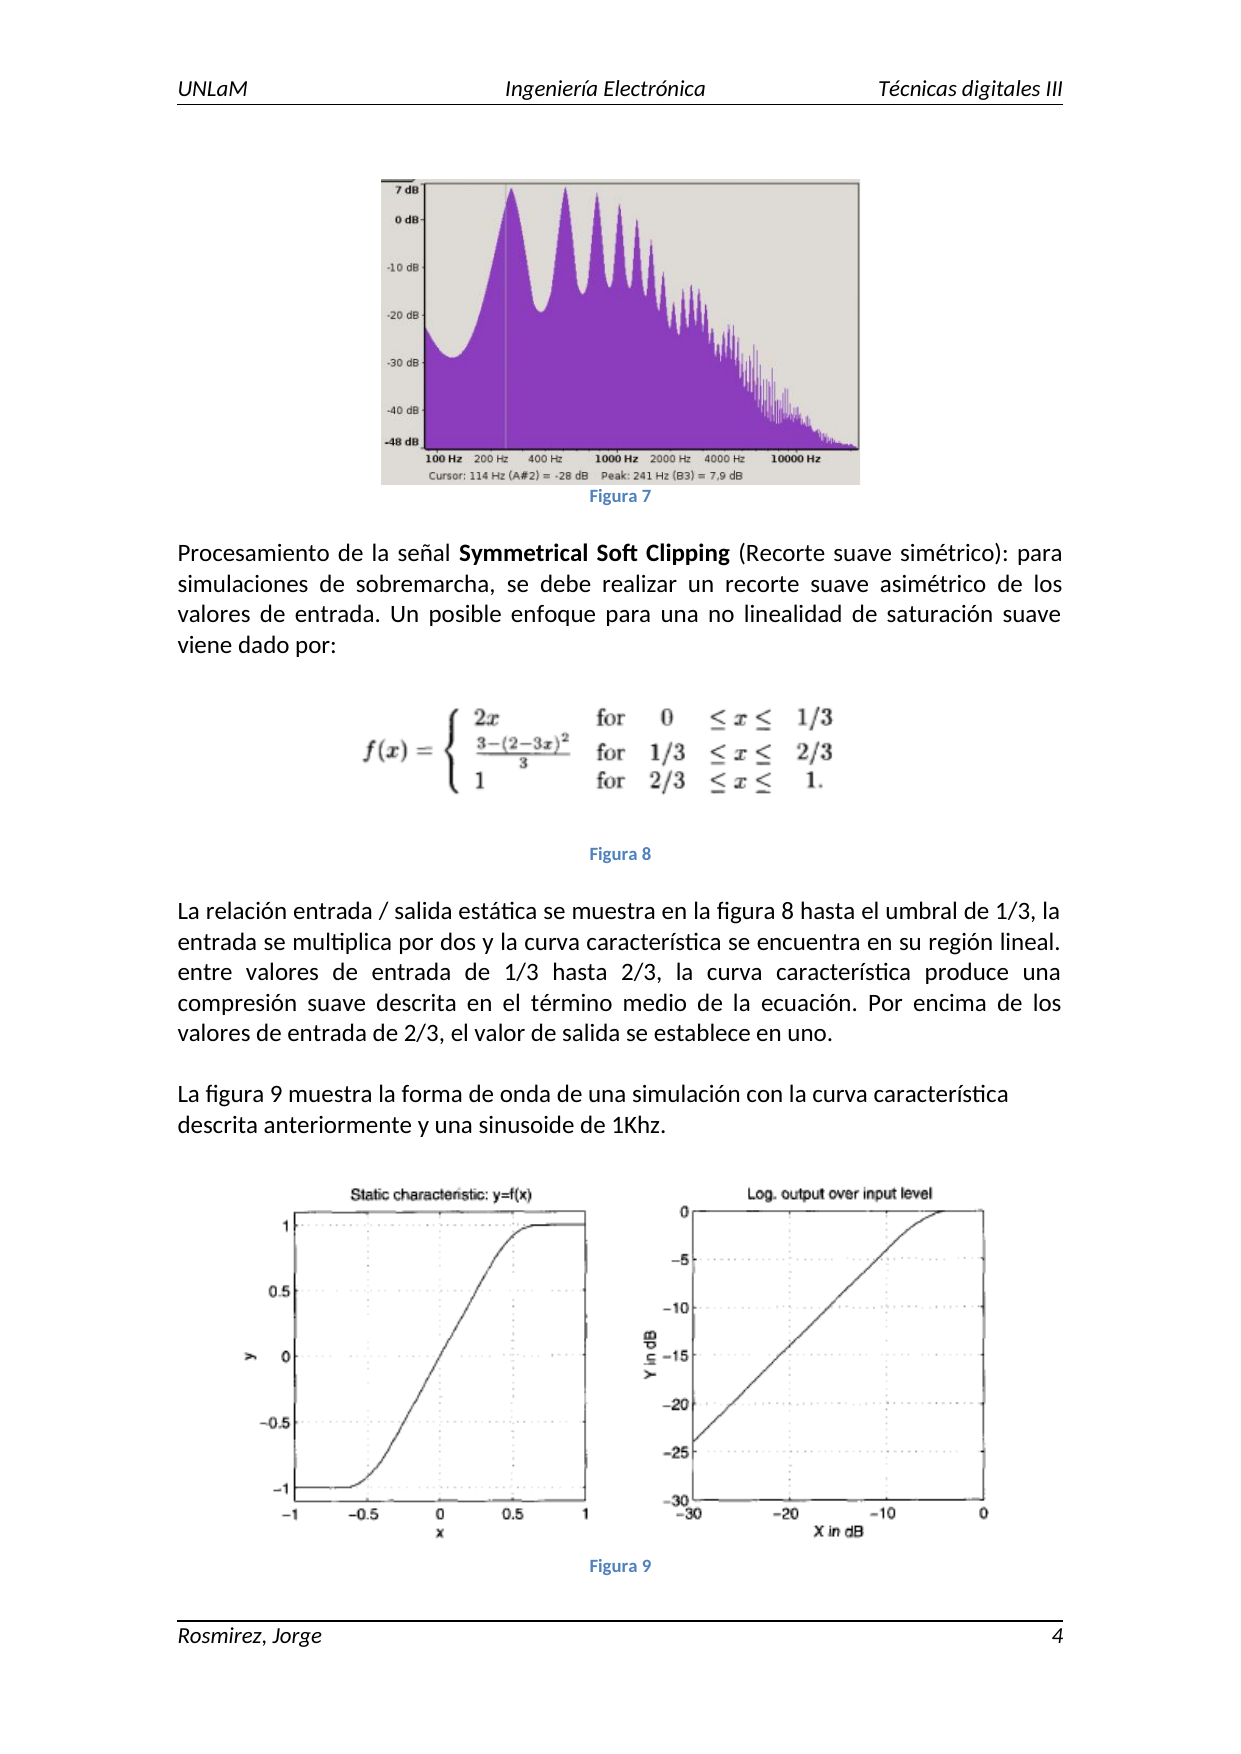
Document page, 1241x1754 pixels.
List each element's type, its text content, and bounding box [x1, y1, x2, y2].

text La figura 9 muestra la forma de onda de una simulación con la curva característica descrita anteriormente y una sinusoide de 1Khz. [177, 1079, 1063, 1140]
text La relación entrada / salida estática se muestra en la figura 8 hasta el umbral de 1/3, la entrada se multiplica por dos y la curva característica se encuentra en su región lineal. entre valores de entrada de 1/3 hasta 2/3, la curva característica produce una compresión suave descrita en el término medio de la ecuación. Por encima de los valores de entrada de 2/3, el valor de salida se establece en uno. [177, 896, 1063, 1048]
picture [177, 1170, 1063, 1554]
text Figura 8 [177, 842, 1063, 865]
text Figura 9 [177, 1554, 1063, 1577]
text Procesamiento de la señal Symmetrical Soft Clipping (Recorte suave simétrico): para simulaciones de sobremarcha, se debe realizar un recorte suave asimétrico de los valores de entrada. Un posible enfoque para una no linealidad de saturación suave viene dado por: [177, 538, 1063, 660]
picture [350, 690, 890, 817]
picture [380, 178, 861, 485]
text Figura 7 [177, 484, 1063, 507]
